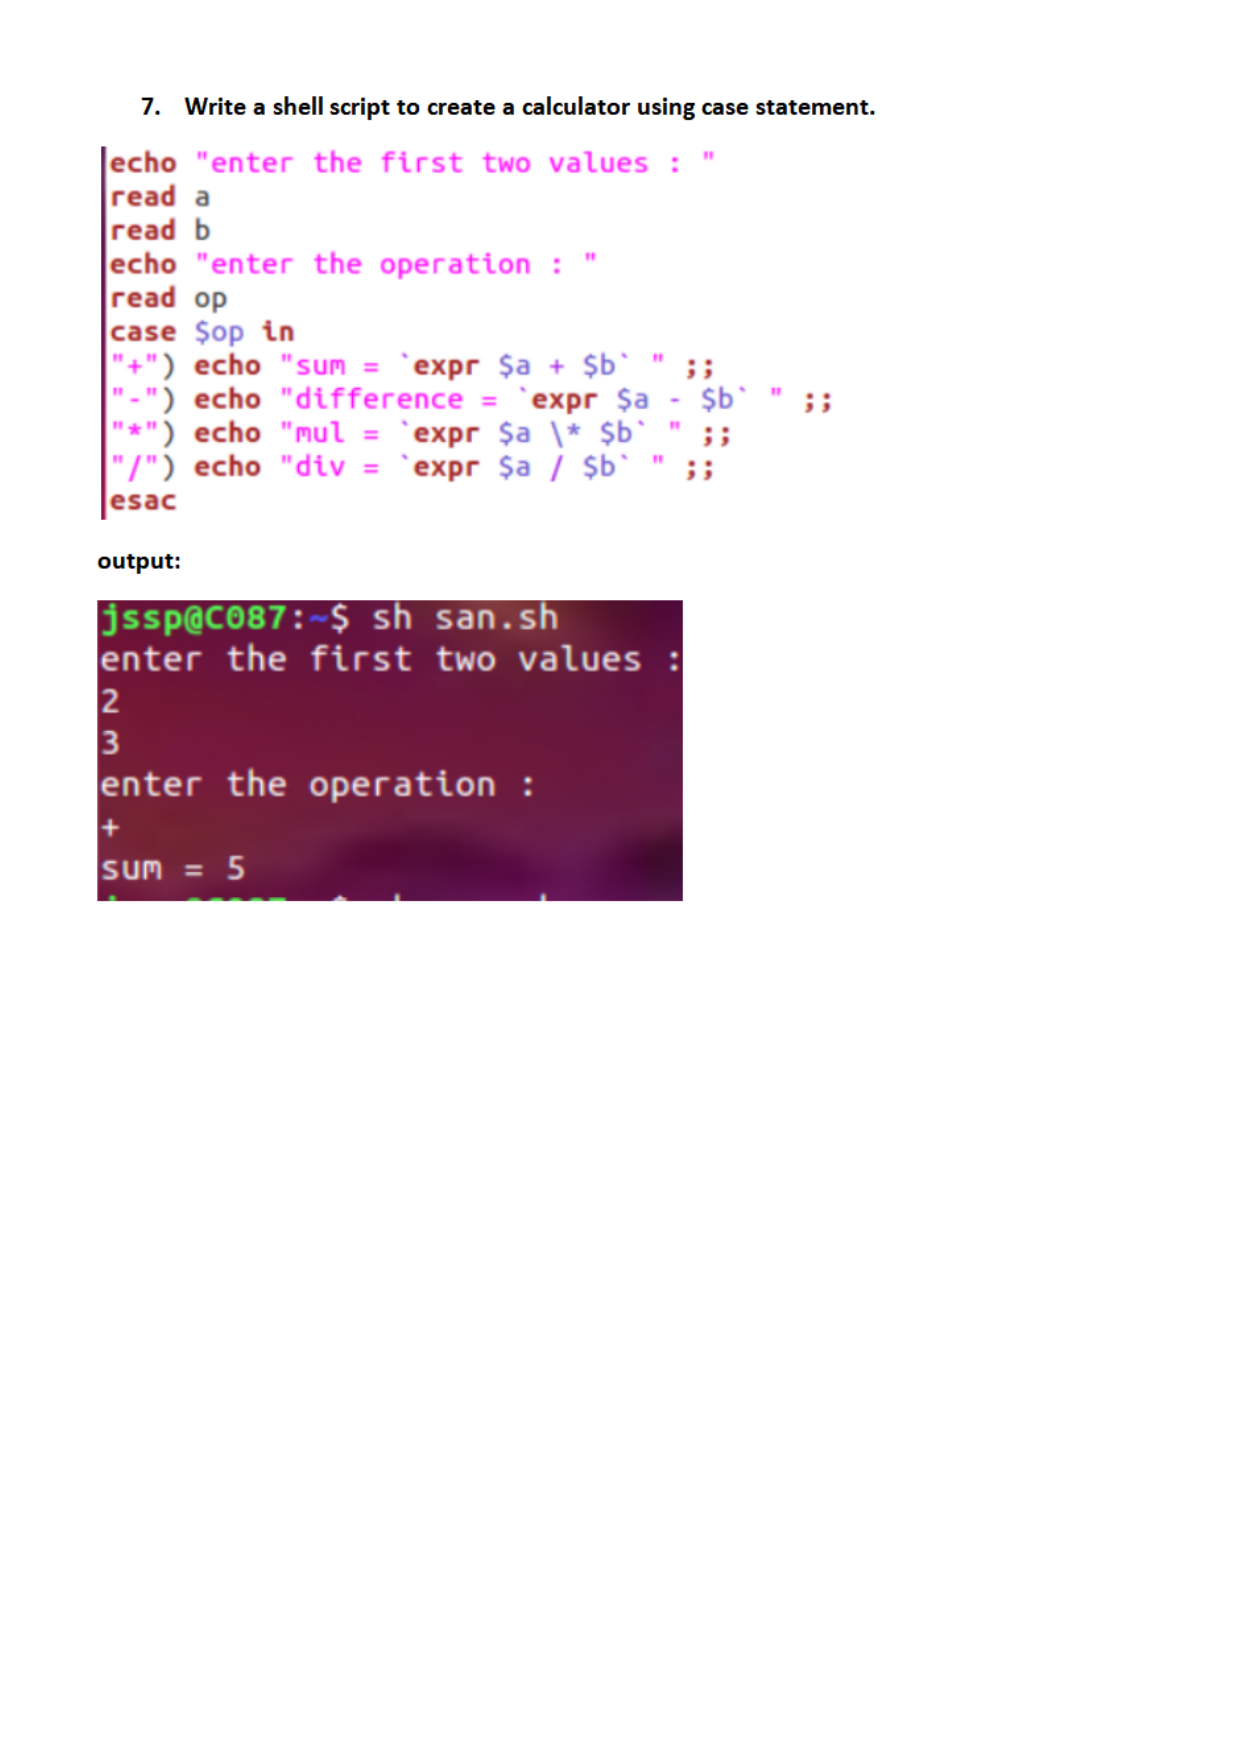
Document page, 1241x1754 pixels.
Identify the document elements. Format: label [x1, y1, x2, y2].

picture [75, 75, 1050, 921]
